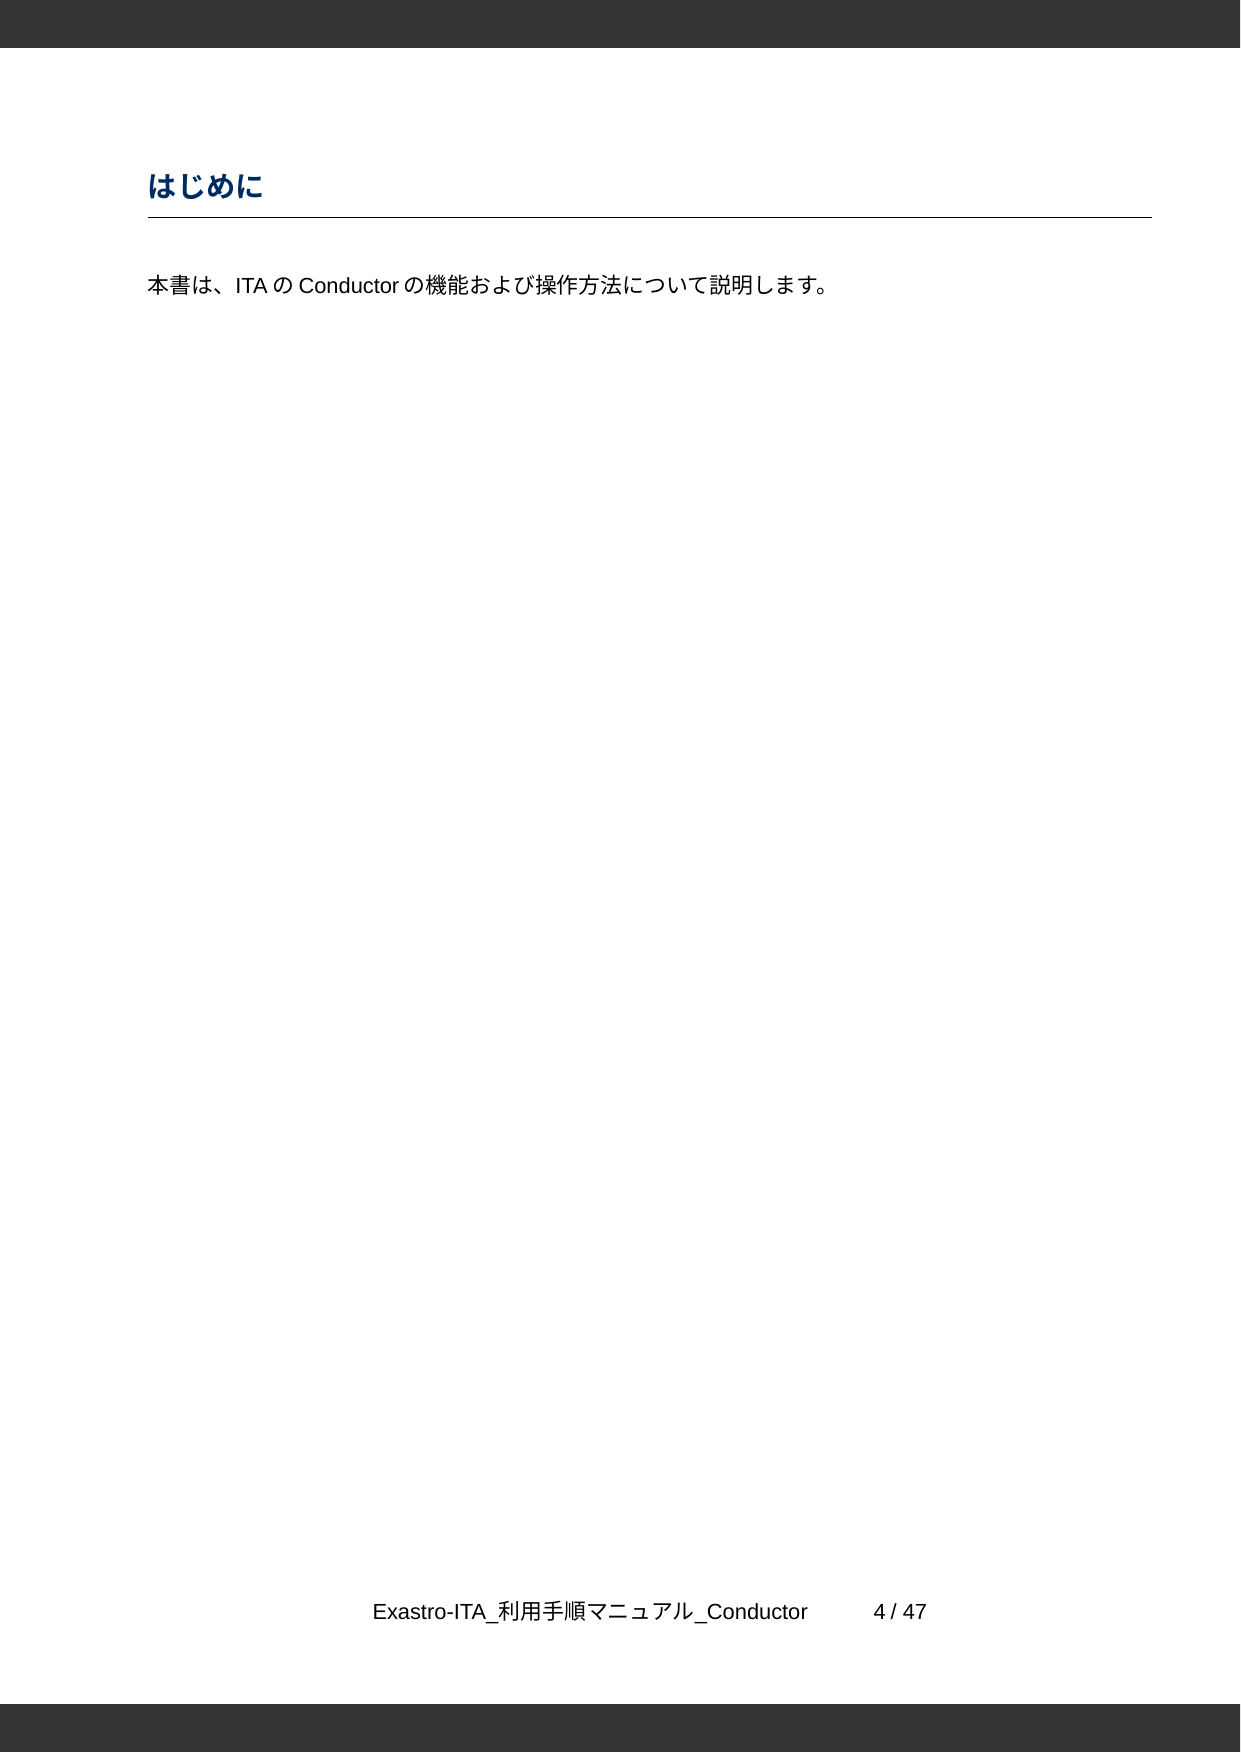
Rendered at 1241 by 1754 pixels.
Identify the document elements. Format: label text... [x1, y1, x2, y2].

picture [0, 0, 1241, 48]
picture [0, 1704, 1241, 1752]
text 本書は、ITAのConductorの機能および操作方法について説明します。 [148, 254, 1152, 313]
text はじめに [148, 155, 1152, 217]
